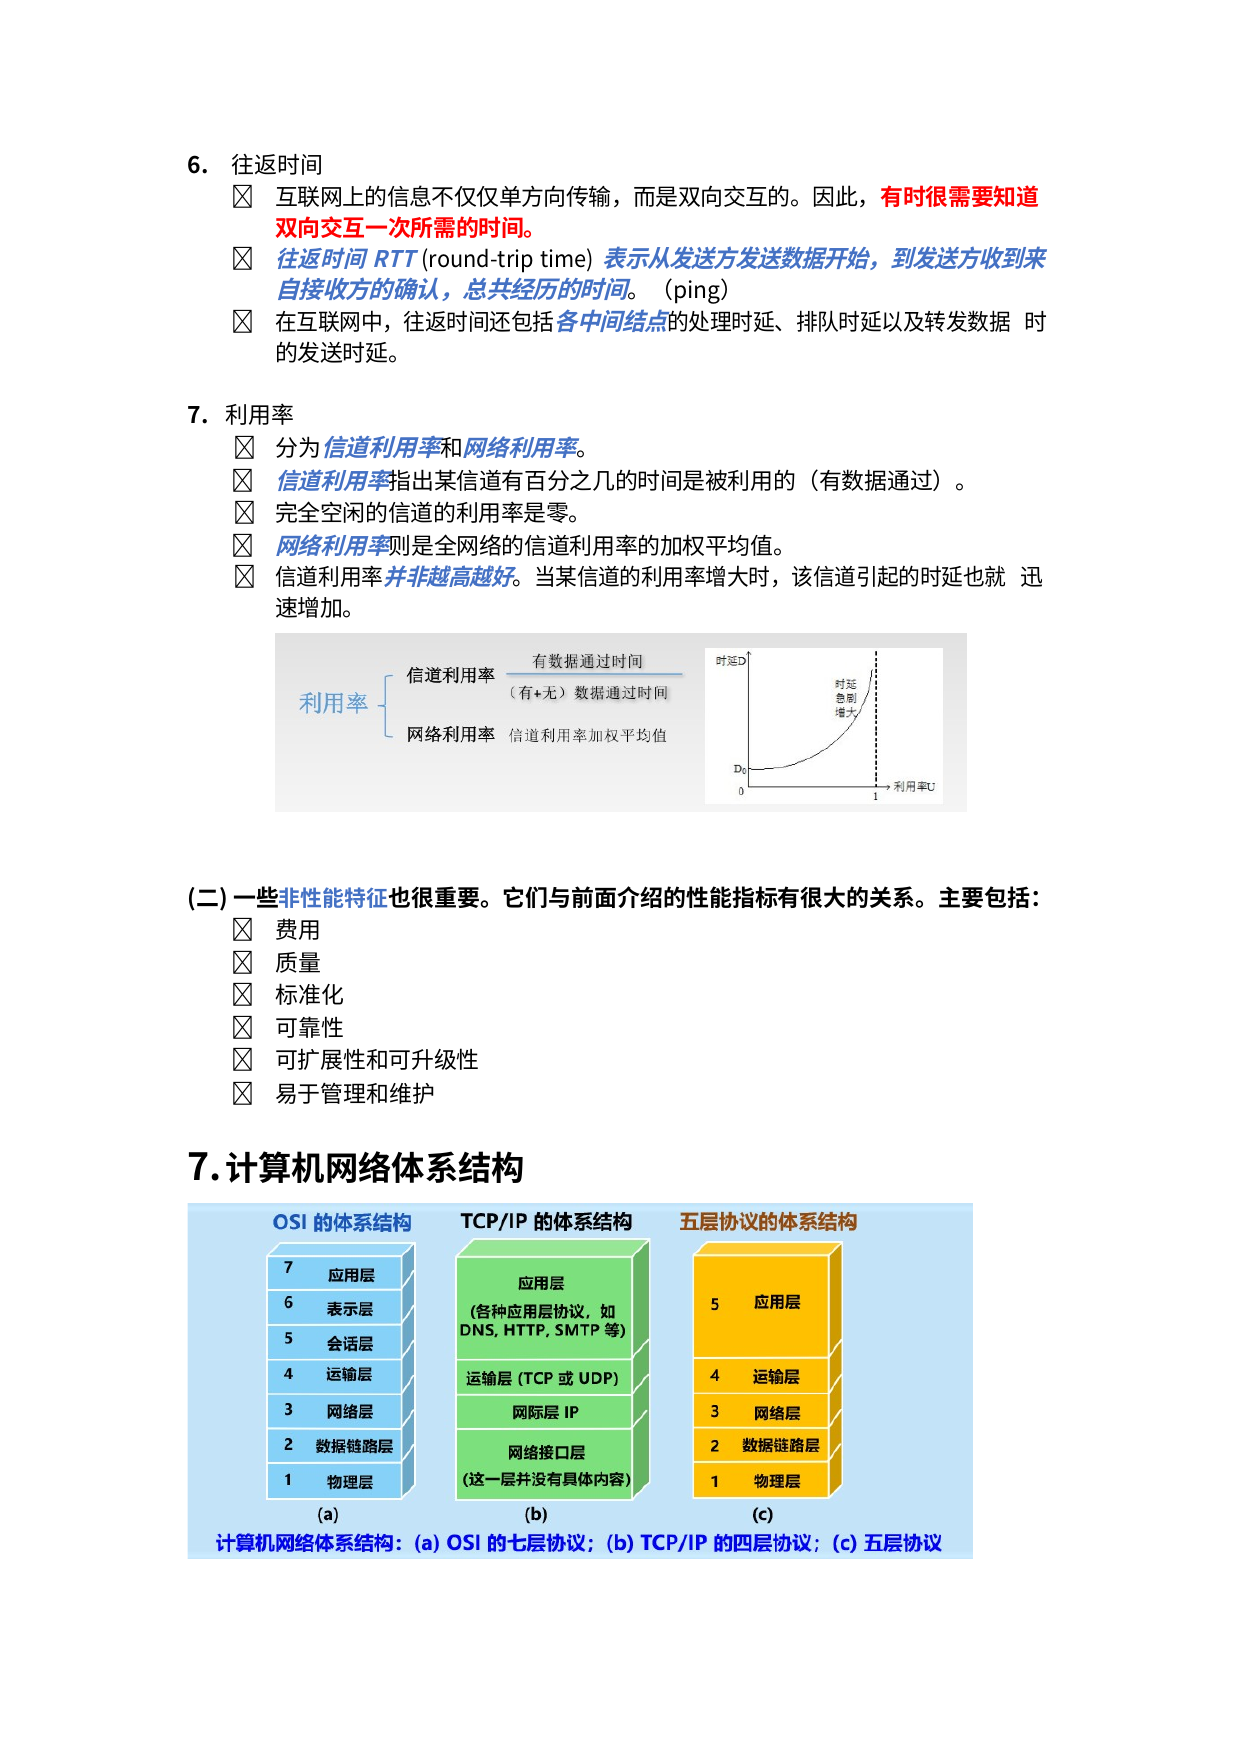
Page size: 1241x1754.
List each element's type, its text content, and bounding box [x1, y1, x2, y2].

list 往返时间 [187, 147, 1240, 181]
list 信道利用率指出某信道有百分之几的时间是被利用的（有数据通过）。 [231, 463, 1240, 496]
picture [275, 633, 967, 812]
list 信道利用率并非越高越好。当某信道的利用率增大时，该信道引起的时延也就 迅速增加。 [233, 561, 1048, 623]
list 完全空闲的信道的利用率是零。 [233, 496, 1240, 528]
picture [187, 1203, 973, 1559]
subtitle (二) 一些非性能特征也很重要。它们与前面介绍的性能指标有很大的关系。主要包括： [187, 879, 1240, 913]
list 网络利用率则是全网络的信道利用率的加权平均值。 [231, 528, 1240, 561]
list 分为信道利用率和网络利用率。 [233, 430, 1240, 463]
list 在互联网中，往返时间还包括各中间结点的处理时延、排队时延以及转发数据 时的发送时延。 [231, 305, 1053, 368]
list 可靠性 [231, 1010, 1240, 1043]
list 往返时间 RTT (round-trip time) 表示从发送方发送数据开始，到发送方收到来自接收方的确认，总共经历的时间。（ping） [231, 243, 1053, 305]
list 利用率 [187, 397, 1240, 430]
list 互联网上的信息不仅仅单方向传输，而是双向交互的。因此，有时很需要知道双向交互一次所需的时间。 [231, 181, 1053, 243]
list 费用 [231, 913, 1240, 945]
list 可扩展性和可升级性 [231, 1043, 1240, 1075]
list 标准化 [231, 978, 1240, 1010]
subtitle 计算机网络体系结构 [187, 1137, 1240, 1191]
list 质量 [231, 945, 1240, 978]
list 易于管理和维护 [231, 1075, 1240, 1109]
